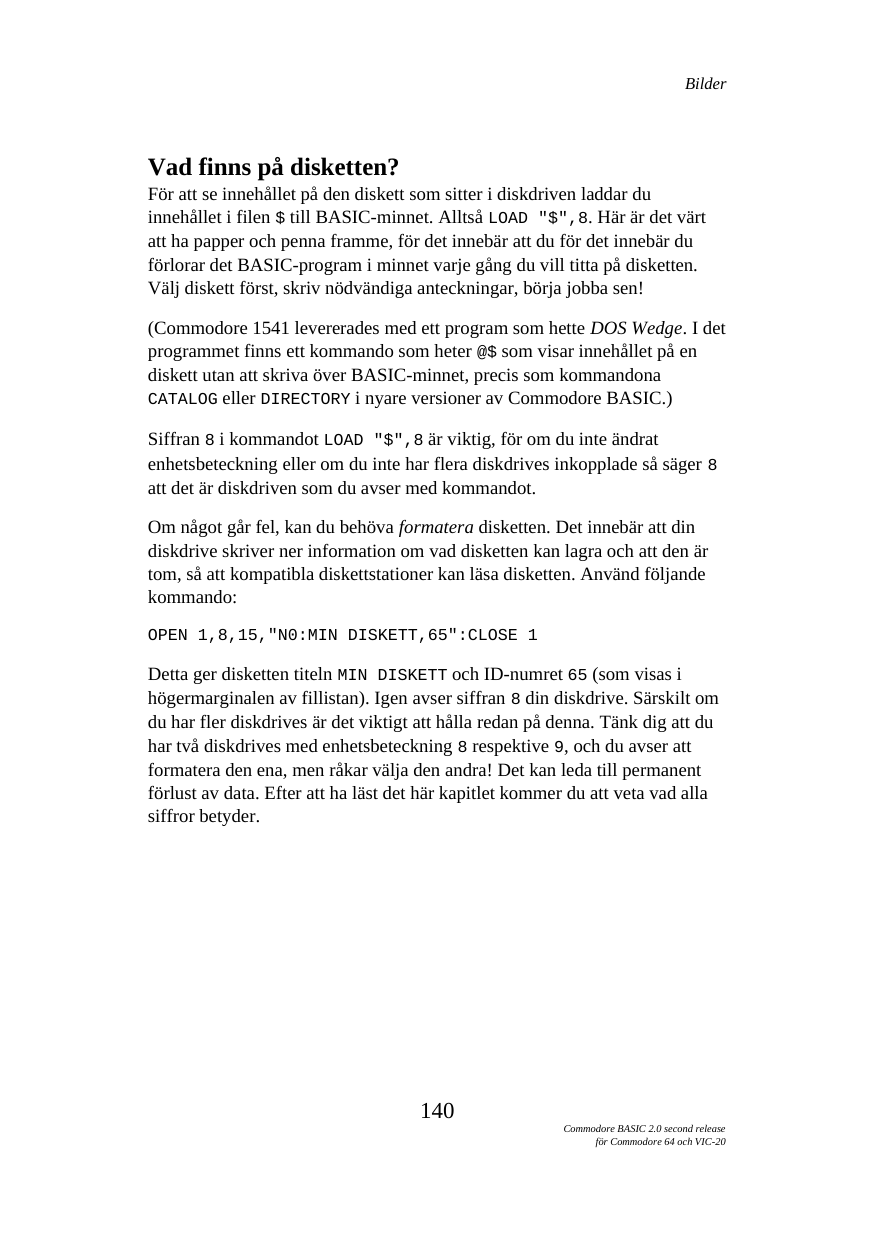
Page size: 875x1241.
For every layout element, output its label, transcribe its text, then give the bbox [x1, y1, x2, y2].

text Siffran 8 i kommandot LOAD "$",8 är viktig, för om du inte ändrat enhetsbeteckning eller om du inte har flera diskdrives inkopplade så säger 8 att det är diskdriven som du avser med kommandot. [148, 428, 726, 498]
text OPEN 1,8,15,"N0:MIN DISKETT,65":CLOSE 1 [148, 626, 726, 645]
text Detta ger disketten titeln MIN DISKETT och ID-numret 65 (som visas i högermarginalen av fillistan). Igen avser siffran 8 din diskdrive. Särskilt om du har fler diskdrives är det viktigt att hålla redan på denna. Tänk dig att du har två diskdrives med enhetsbeteckning 8 respektive 9, och du avser att formatera den ena, men råkar välja den andra! Det kan leda till permanent förlust av data. Efter att ha läst det här kapitlet kommer du att veta vad alla siffror betyder. [148, 663, 726, 827]
subtitle Vad finns på disketten? [148, 152, 726, 181]
text Om något går fel, kan du behöva formatera disketten. Det innebär att din diskdrive skriver ner information om vad disketten kan lagra och att den är tom, så att kompatibla diskettstationer kan läsa disketten. Använd följande kommando: [148, 516, 726, 608]
text För att se innehållet på den diskett som sitter i diskdriven laddar du innehållet i filen $ till BASIC-minnet. Alltså LOAD "$",8. Här är det värt att ha papper och penna framme, för det innebär att du för det innebär du förlorar det BASIC-program i minnet varje gång du vill titta på disketten. Välj diskett först, skriv nödvändiga anteckningar, börja jobba sen! [148, 183, 726, 298]
text (Commodore 1541 levererades med ett program som hette DOS Wedge. I det programmet finns ett kommando som heter @$ som visar innehållet på en diskett utan att skriva över BASIC-minnet, precis som kommandona CATALOG eller DIRECTORY i nyare versioner av Commodore BASIC.) [148, 317, 726, 410]
